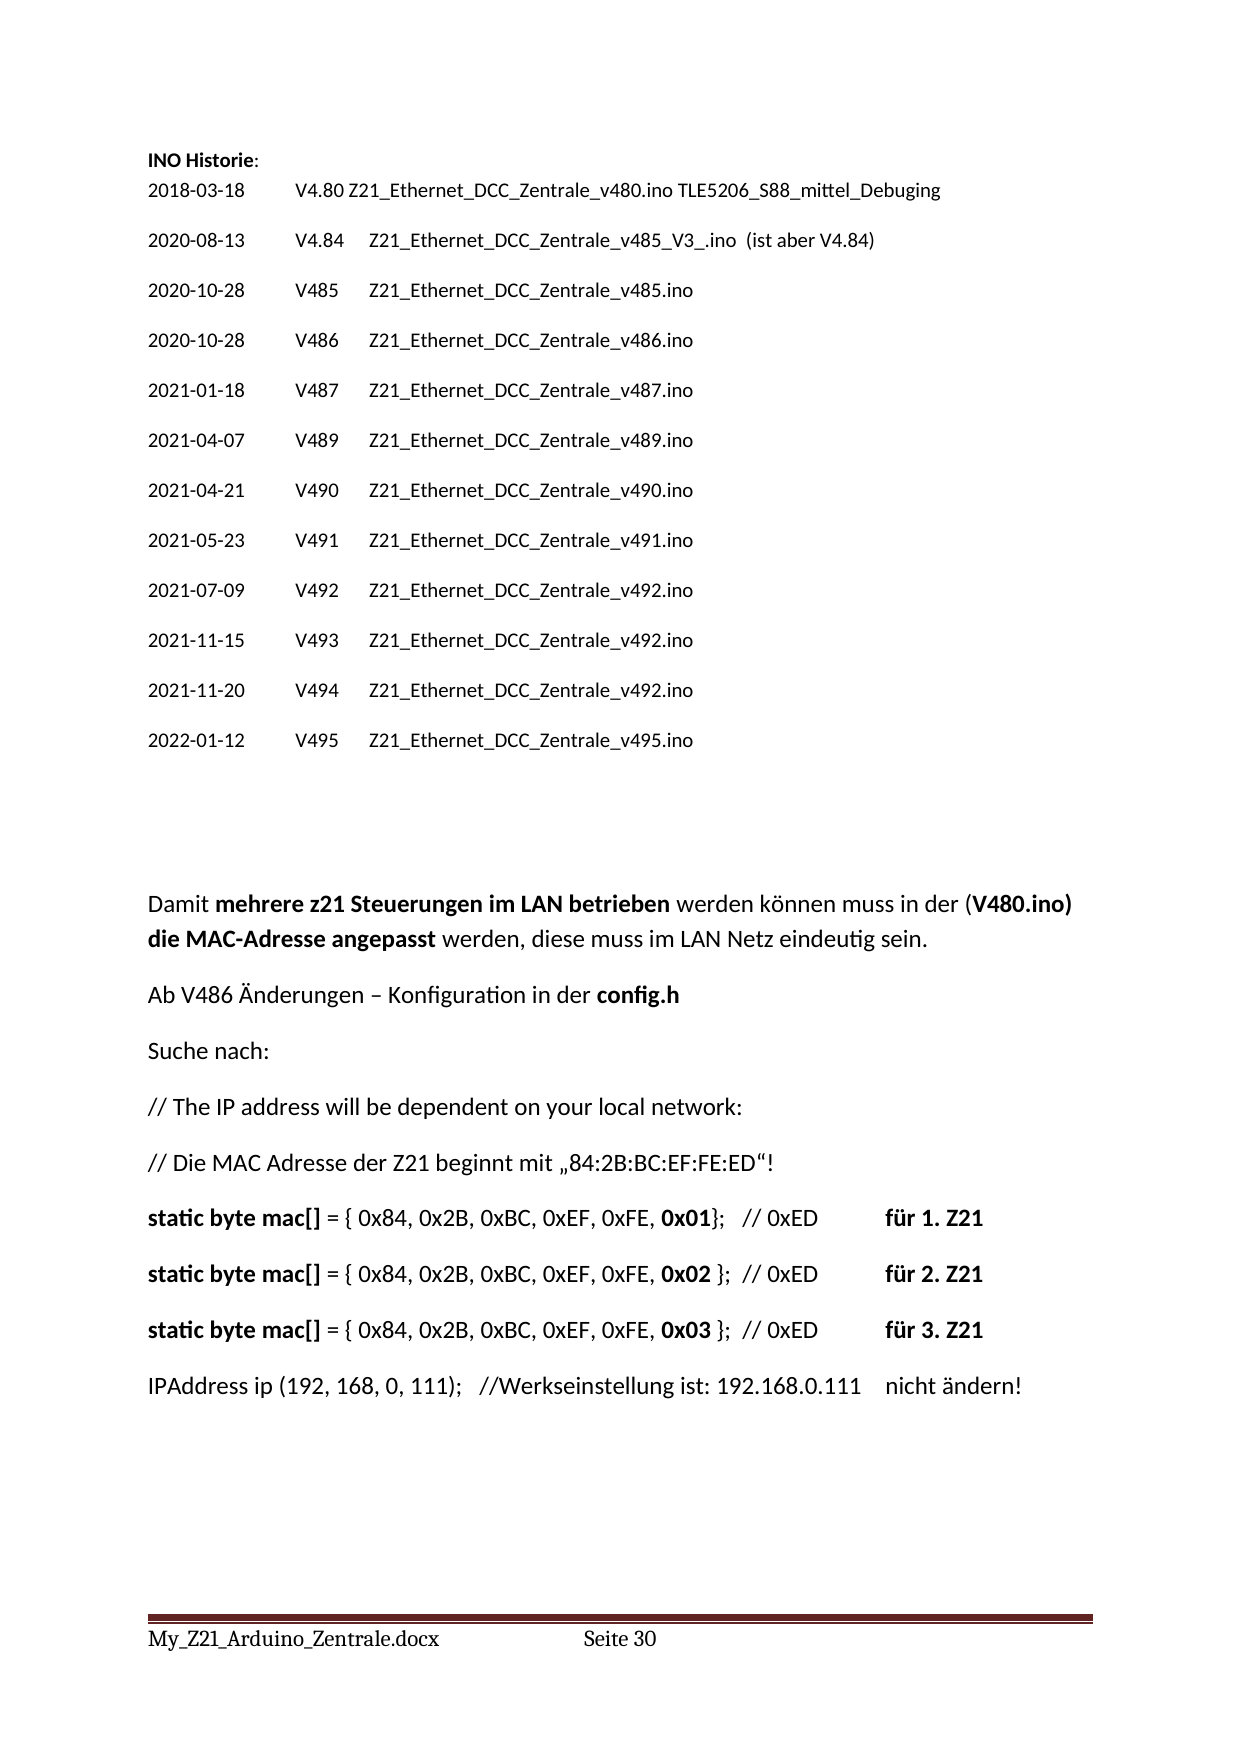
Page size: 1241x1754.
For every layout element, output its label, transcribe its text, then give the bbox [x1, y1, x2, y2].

text Damit mehrere z21 Steuerungen im LAN betrieben werden können muss in der (V480.ino) die MAC-Adresse angepasst werden, diese muss im LAN Netz eindeutig sein. [148, 888, 1093, 954]
text 2020-10-28 V486 Z21_Ethernet_DCC_Zentrale_v486.ino [148, 327, 1093, 352]
text Ab V486 Änderungen – Konfiguration in der config.h [148, 979, 1093, 1010]
text // Die MAC Adresse der Z21 beginnt mit „84:2B:BC:EF:FE:ED“! [148, 1147, 1093, 1177]
text 2021-04-21 V490 Z21_Ethernet_DCC_Zentrale_v490.ino [148, 477, 1093, 502]
text 2021-11-20 V494 Z21_Ethernet_DCC_Zentrale_v492.ino [148, 677, 1093, 702]
text 2021-07-09 V492 Z21_Ethernet_DCC_Zentrale_v492.ino [148, 577, 1093, 602]
text Suche nach: [148, 1035, 1093, 1066]
text IPAddress ip (192, 168, 0, 111); //Werkseinstellung ist: 192.168.0.111 nicht ändern! [148, 1370, 1093, 1401]
text 2021-05-23 V491 Z21_Ethernet_DCC_Zentrale_v491.ino [148, 527, 1093, 552]
text 2020-08-13 V4.84 Z21_Ethernet_DCC_Zentrale_v485_V3_.ino (ist aber V4.84) [148, 227, 1093, 252]
text 2020-10-28 V485 Z21_Ethernet_DCC_Zentrale_v485.ino [148, 277, 1093, 302]
text static byte mac[] = { 0x84, 0x2B, 0xBC, 0xEF, 0xFE, 0x03 }; // 0xED für 3. Z21 [148, 1314, 1093, 1345]
text INO Historie: 2018-03-18 V4.80 Z21_Ethernet_DCC_Zentrale_v480.ino TLE5206_S88_mittel_Debuging [148, 148, 1093, 202]
text static byte mac[] = { 0x84, 0x2B, 0xBC, 0xEF, 0xFE, 0x01}; // 0xED für 1. Z21 [148, 1203, 1093, 1233]
text 2021-04-07 V489 Z21_Ethernet_DCC_Zentrale_v489.ino [148, 427, 1093, 452]
text 2021-01-18 V487 Z21_Ethernet_DCC_Zentrale_v487.ino [148, 377, 1093, 402]
text 2022-01-12 V495 Z21_Ethernet_DCC_Zentrale_v495.ino [148, 727, 1093, 752]
text // The IP address will be dependent on your local network: [148, 1091, 1093, 1121]
text 2021-11-15 V493 Z21_Ethernet_DCC_Zentrale_v492.ino [148, 627, 1093, 652]
text static byte mac[] = { 0x84, 0x2B, 0xBC, 0xEF, 0xFE, 0x02 }; // 0xED für 2. Z21 [148, 1258, 1093, 1289]
